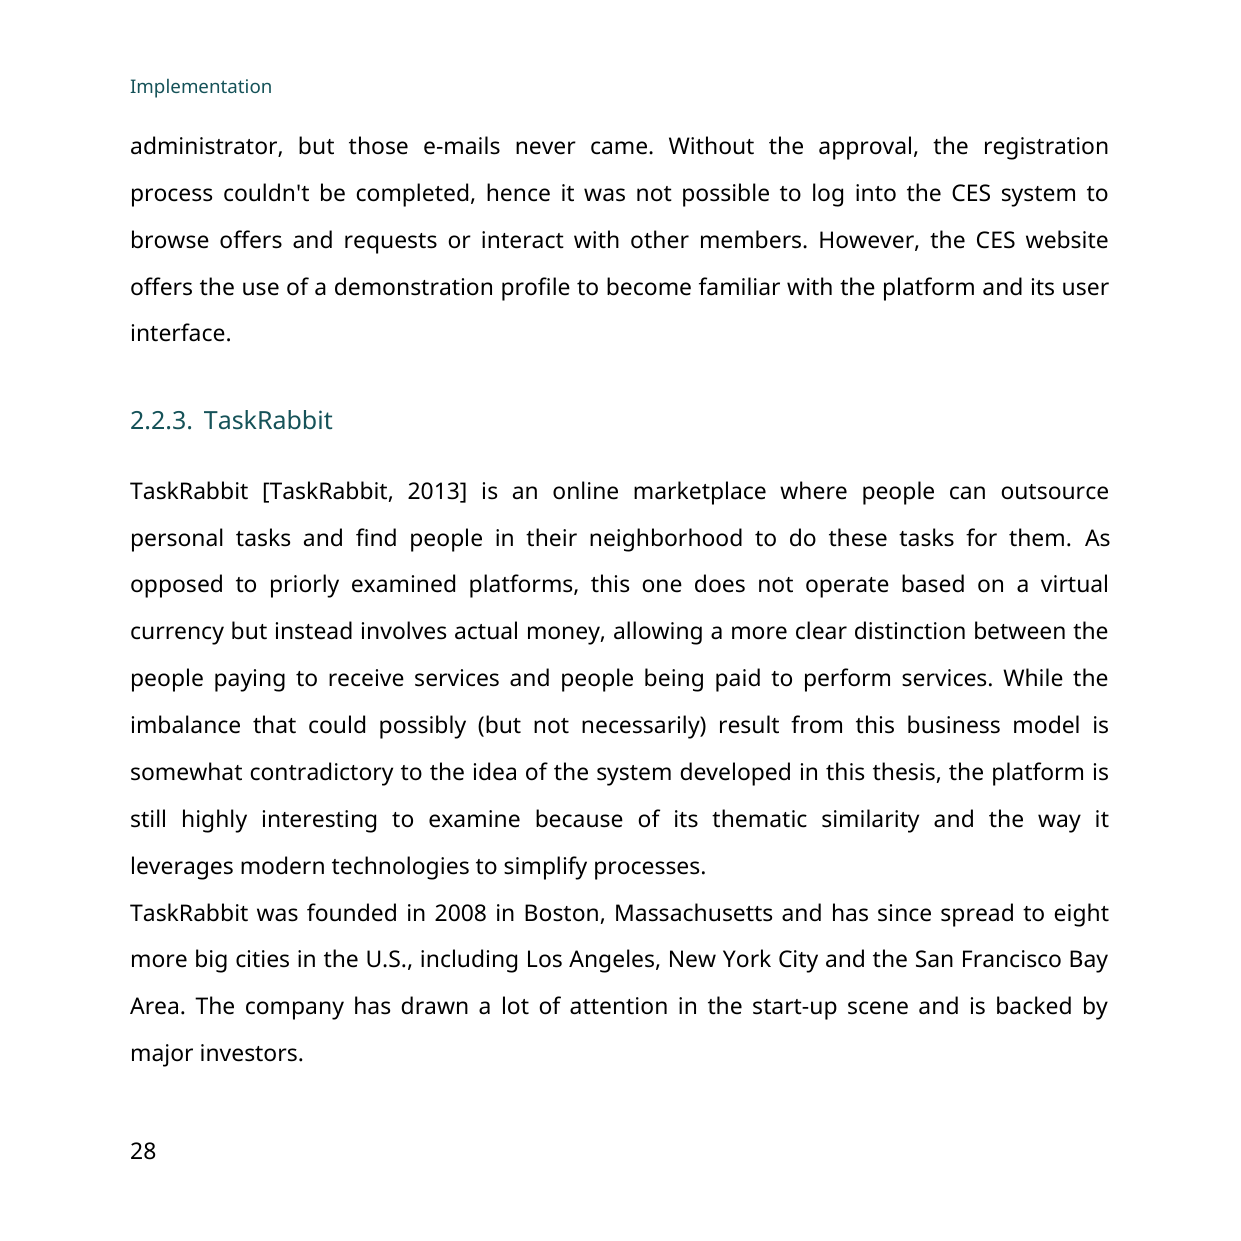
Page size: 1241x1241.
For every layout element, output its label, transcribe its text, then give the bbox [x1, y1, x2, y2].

text TaskRabbit is an online marketplace where people can outsource personal tasks and find people in their neighborhood to do these tasks for them. As opposed to priorly examined platforms, this one does not operate based on a virtual currency but instead involves actual money, allowing a more clear distinction between the people paying to receive services and people being paid to perform services. While the imbalance that could possibly (but not necessarily) result from this business model is somewhat contradictory to the idea of the system developed in this thesis, the platform is still highly interesting to examine because of its thematic similarity and the way it leverages modern technologies to simplify processes. [130, 474, 1110, 881]
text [130, 130, 1110, 349]
text TaskRabbit was founded in 2008 in Boston, Massachusetts and has since spread to eight more big cities in the U.S., including Los Angeles, New York City and the San Francisco Bay Area. The company has drawn a lot of attention in the start-up scene and is backed by major investors. [130, 896, 1110, 1068]
subtitle TaskRabbit [130, 402, 1110, 436]
